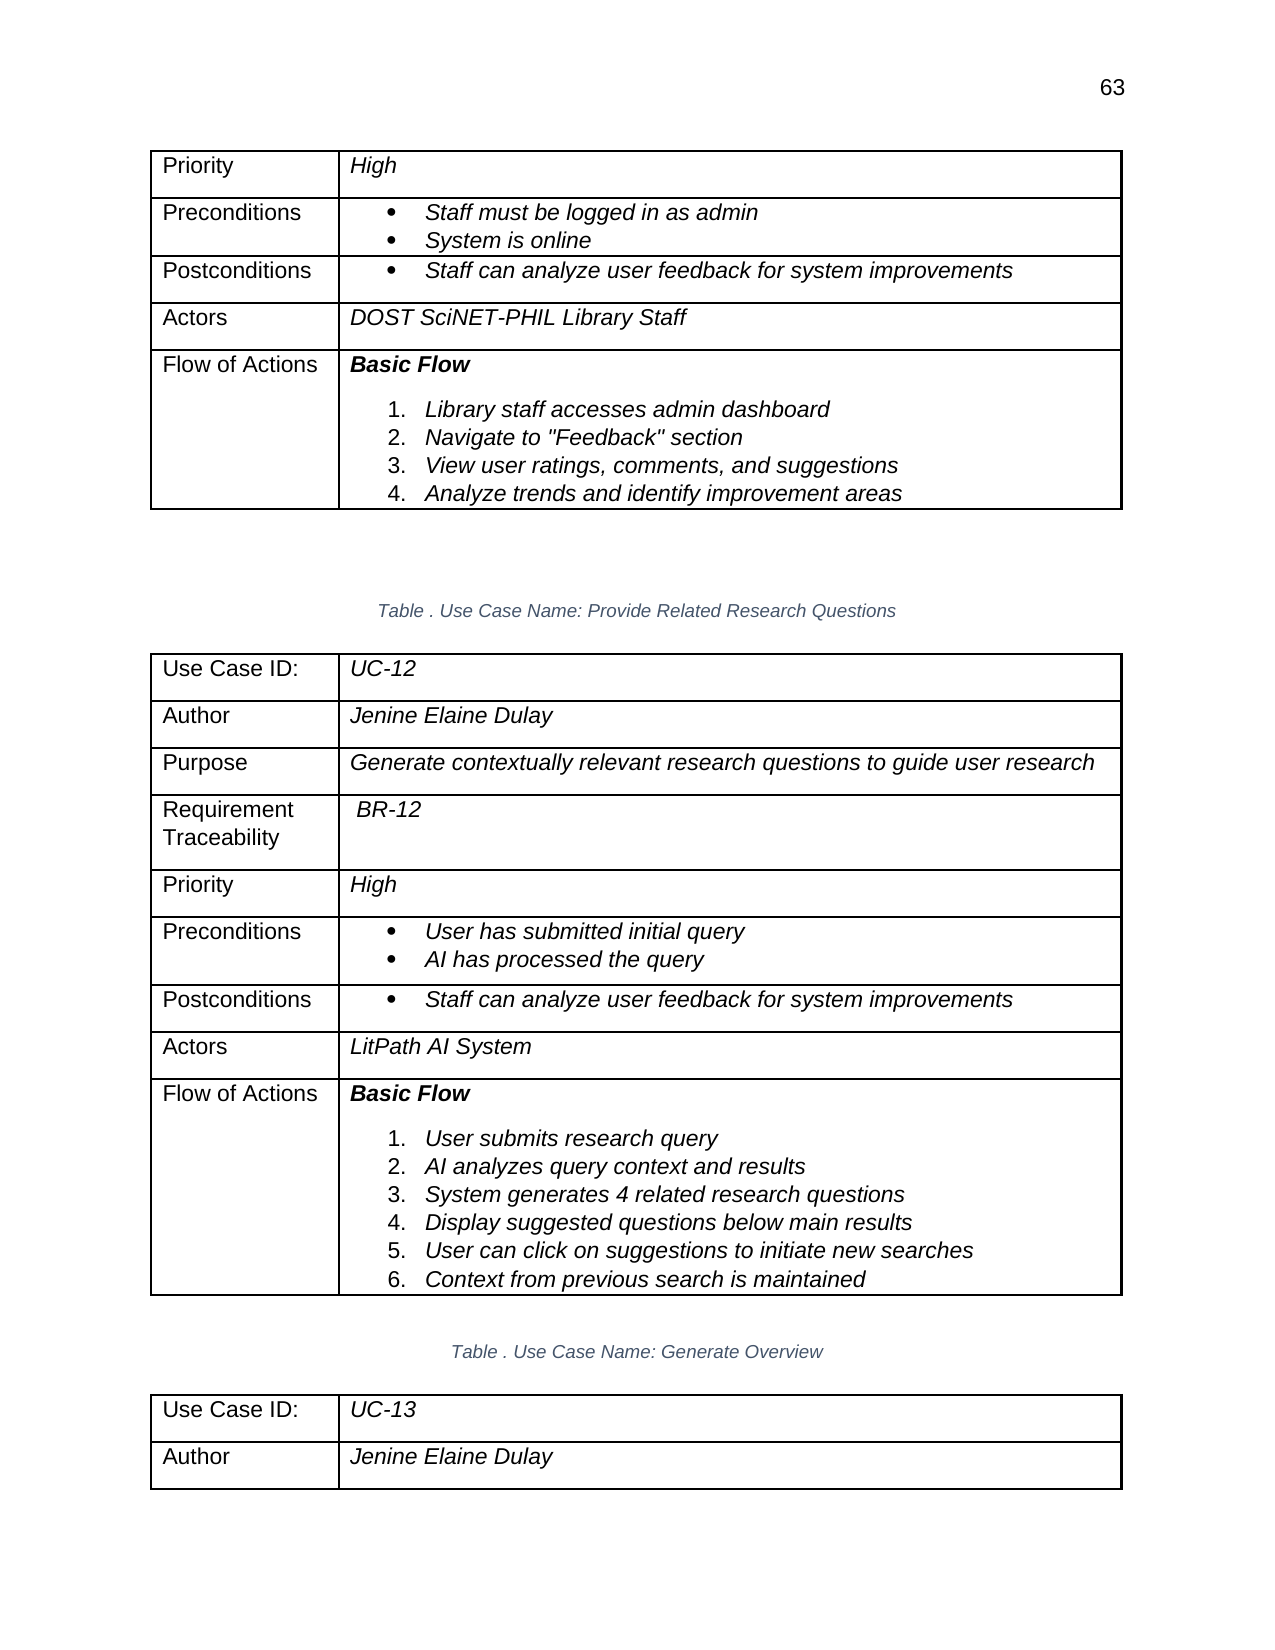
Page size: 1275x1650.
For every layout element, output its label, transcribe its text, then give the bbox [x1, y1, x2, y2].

table_cell Staff must be logged in as admin System is online [340, 199, 1120, 255]
table_cell High [340, 871, 1120, 916]
text Table . Use Case Name: Provide Related Research Questions [150, 600, 1125, 622]
table_cell Priority [152, 871, 338, 916]
table_cell Actors [152, 304, 338, 349]
table_header Use Case ID: [152, 655, 338, 700]
table_cell Staff can analyze user feedback for system improvements [340, 257, 1120, 302]
table_cell Priority [152, 152, 338, 197]
table_header UC-13 [340, 1396, 1120, 1441]
table_cell Flow of Actions [152, 1080, 338, 1294]
table_cell Postconditions [152, 257, 338, 302]
table_cell Preconditions [152, 918, 338, 984]
table_cell Basic Flow Library staff accesses admin dashboard Navigate to "Feedback" section View user ratings, comments, and suggestions Analyze trends and identify improvement areas [340, 351, 1120, 508]
table_cell LitPath AI System [340, 1033, 1120, 1078]
table_cell Jenine Elaine Dulay [340, 1443, 1120, 1487]
table_cell Jenine Elaine Dulay [340, 702, 1120, 747]
table_header UC-12 [340, 655, 1120, 700]
table_cell Generate contextually relevant research questions to guide user research [340, 749, 1120, 794]
table_cell Preconditions [152, 199, 338, 255]
table_cell DOST SciNET-PHIL Library Staff [340, 304, 1120, 349]
text Table . Use Case Name: Generate Overview [150, 1341, 1125, 1362]
table_cell BR-12 [340, 796, 1120, 869]
table_cell Basic Flow User submits research query AI analyzes query context and results System generates 4 related research questions Display suggested questions below main results User can click on suggestions to initiate new searches Context from previous search is maintained [340, 1080, 1120, 1294]
table_cell Author [152, 702, 338, 747]
table_cell High [340, 152, 1120, 197]
table_cell User has submitted initial query AI has processed the query [340, 918, 1120, 984]
table_header Use Case ID: [152, 1396, 338, 1441]
table_cell Requirement Traceability [152, 796, 338, 869]
table_cell Flow of Actions [152, 351, 338, 508]
table_cell Postconditions [152, 986, 338, 1031]
table_cell Actors [152, 1033, 338, 1078]
table_cell Staff can analyze user feedback for system improvements [340, 986, 1120, 1031]
table_cell Author [152, 1443, 338, 1487]
table_cell Purpose [152, 749, 338, 794]
